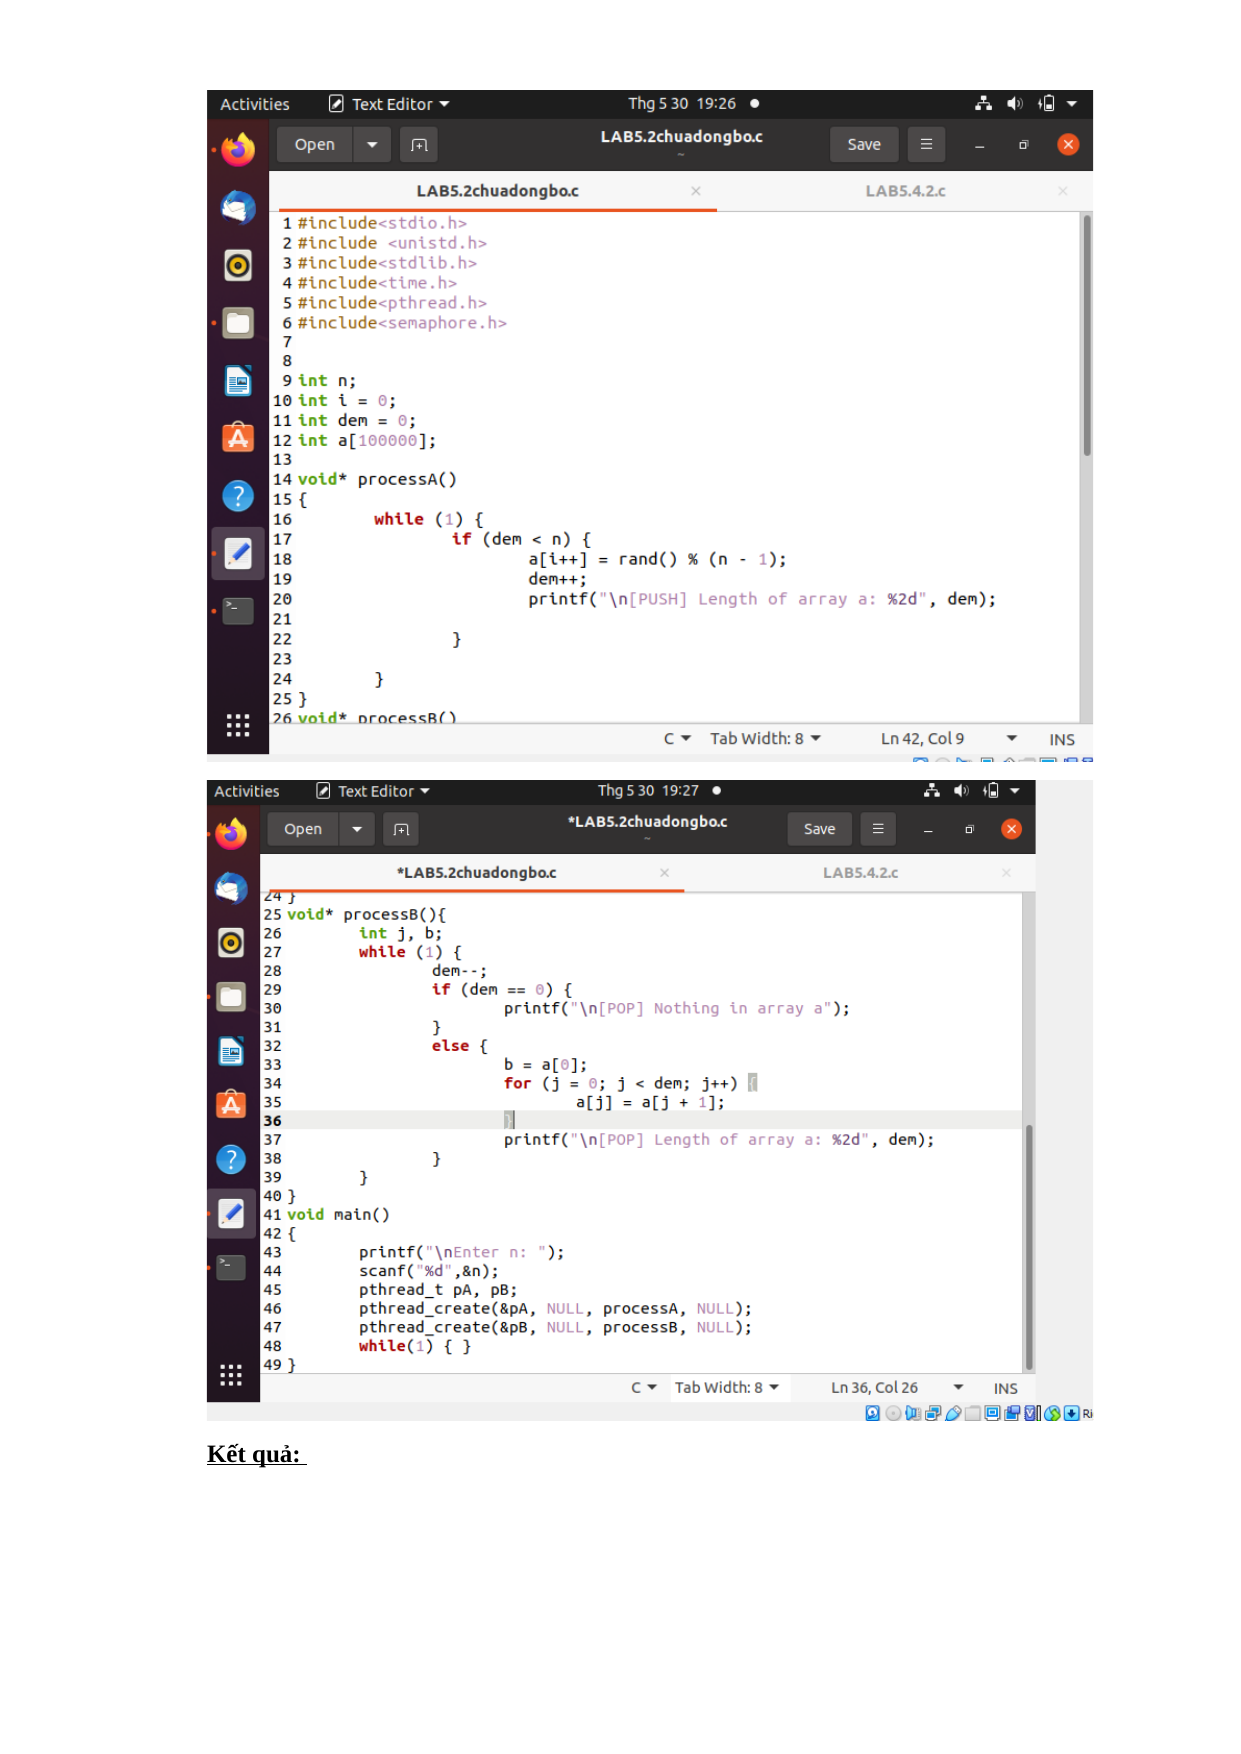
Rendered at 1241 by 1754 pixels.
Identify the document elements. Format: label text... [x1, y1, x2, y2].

text Kết quả: [207, 1439, 1093, 1468]
picture [206, 90, 1094, 762]
picture [206, 780, 1094, 1421]
